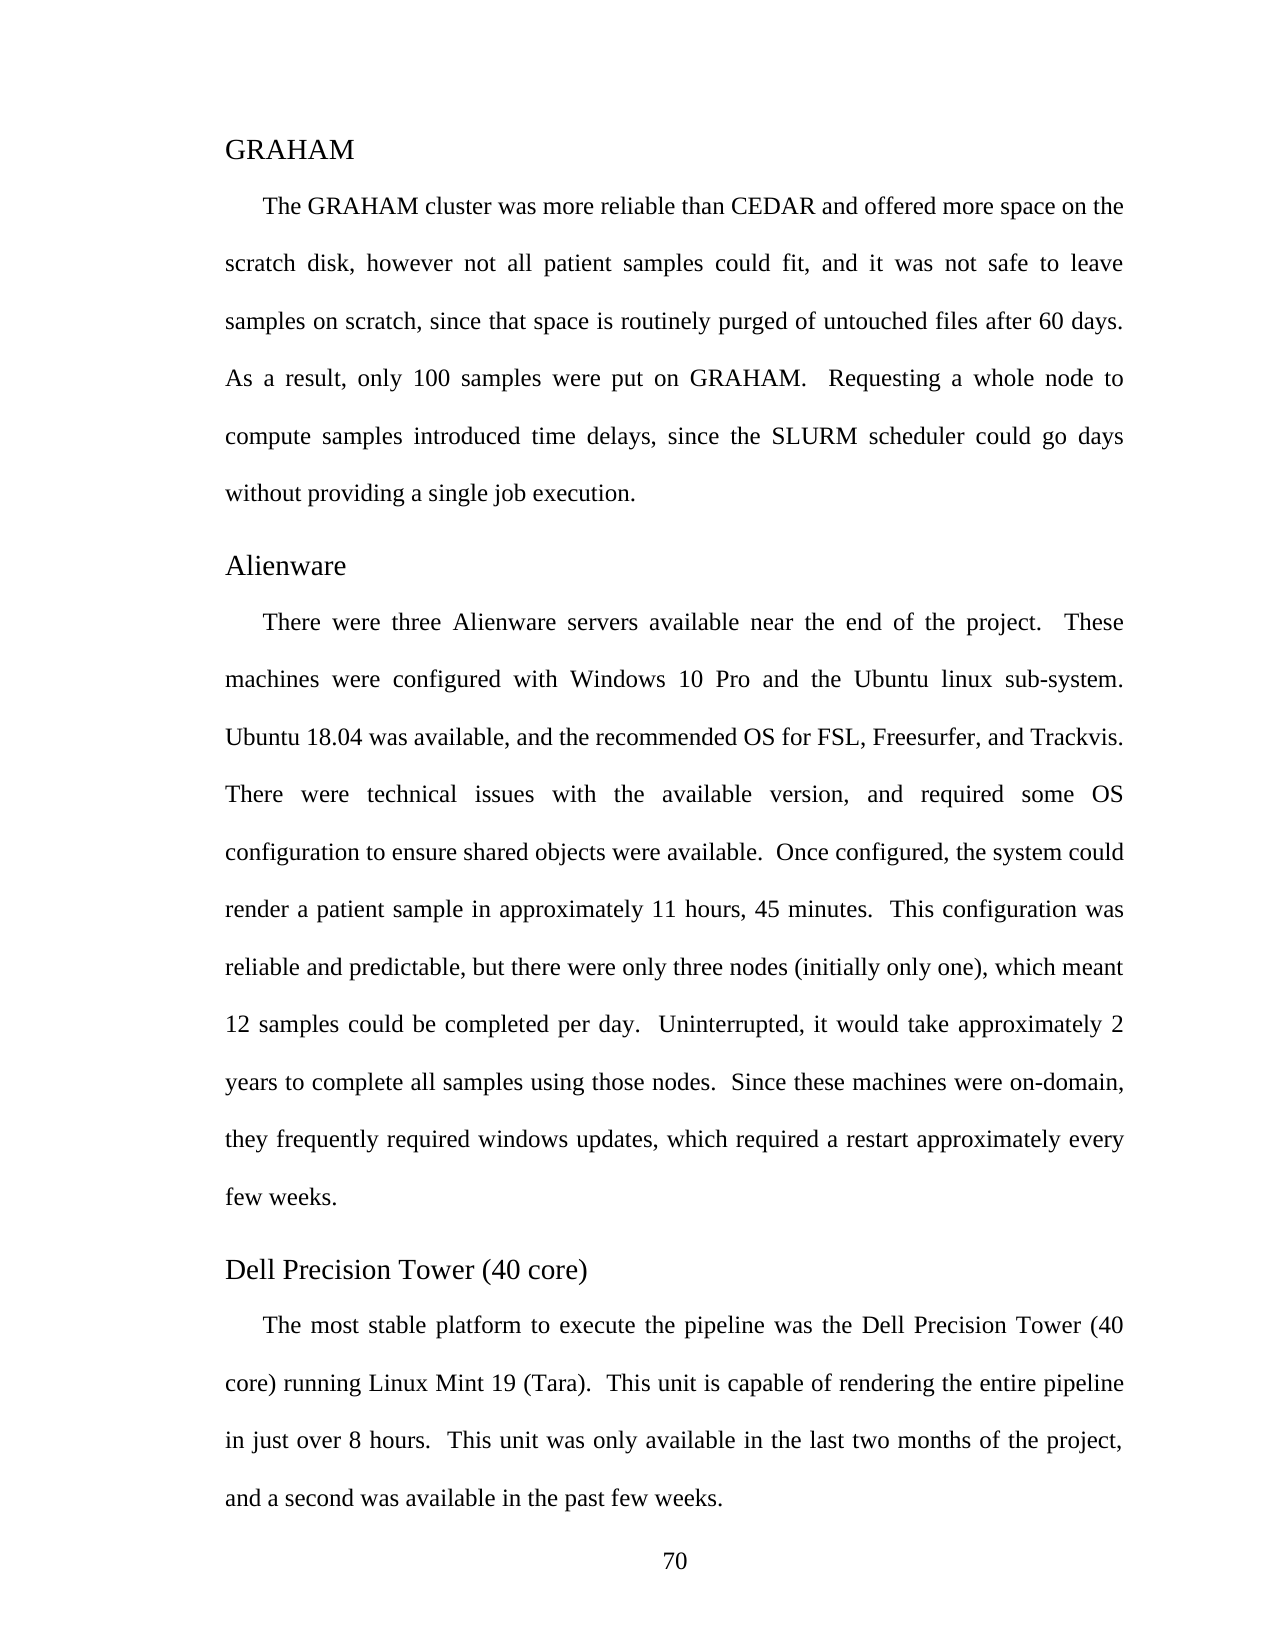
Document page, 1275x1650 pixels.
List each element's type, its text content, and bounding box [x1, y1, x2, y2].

text The GRAHAM cluster was more reliable than CEDAR and offered more space on the scratch disk, however not all patient samples could fit, and it was not safe to leave samples on scratch, since that space is routinely purged of untouched files after 60 days. As a result, only 100 samples were put on GRAHAM. Requesting a whole node to compute samples introduced time delays, since the SLURM scheduler could go days without providing a single job execution. [225, 191, 1125, 507]
text The most stable platform to execute the pipeline was the Dell Precision Tower (40 core) running Linux Mint 19 (Tara). This unit is capable of rendering the entire pipeline in just over 8 hours. This unit was only available in the last two months of the project, and a second was available in the past few weeks. [225, 1311, 1125, 1512]
text There were three Alienware servers available near the end of the project. These machines were configured with Windows 10 Pro and the Ubuntu linux sub-system. Ubuntu 18.04 was available, and the recommended OS for FSL, Freesurfer, and Trackvis. There were technical issues with the available version, and required some OS configuration to ensure shared objects were available. Once configured, the system could render a patient sample in approximately 11 hours, 45 minutes. This configuration was reliable and predictable, but there were only three nodes (initially only one), which meant 12 samples could be completed per day. Uninterrupted, it would take approximately 2 years to complete all samples using those nodes. Since these machines were on-domain, they frequently required windows updates, which required a restart approximately every few weeks. [225, 607, 1125, 1211]
subtitle GRAHAM [225, 132, 1125, 166]
subtitle Dell Precision Tower (40 core) [225, 1252, 1125, 1286]
subtitle Alienware [225, 548, 1125, 582]
